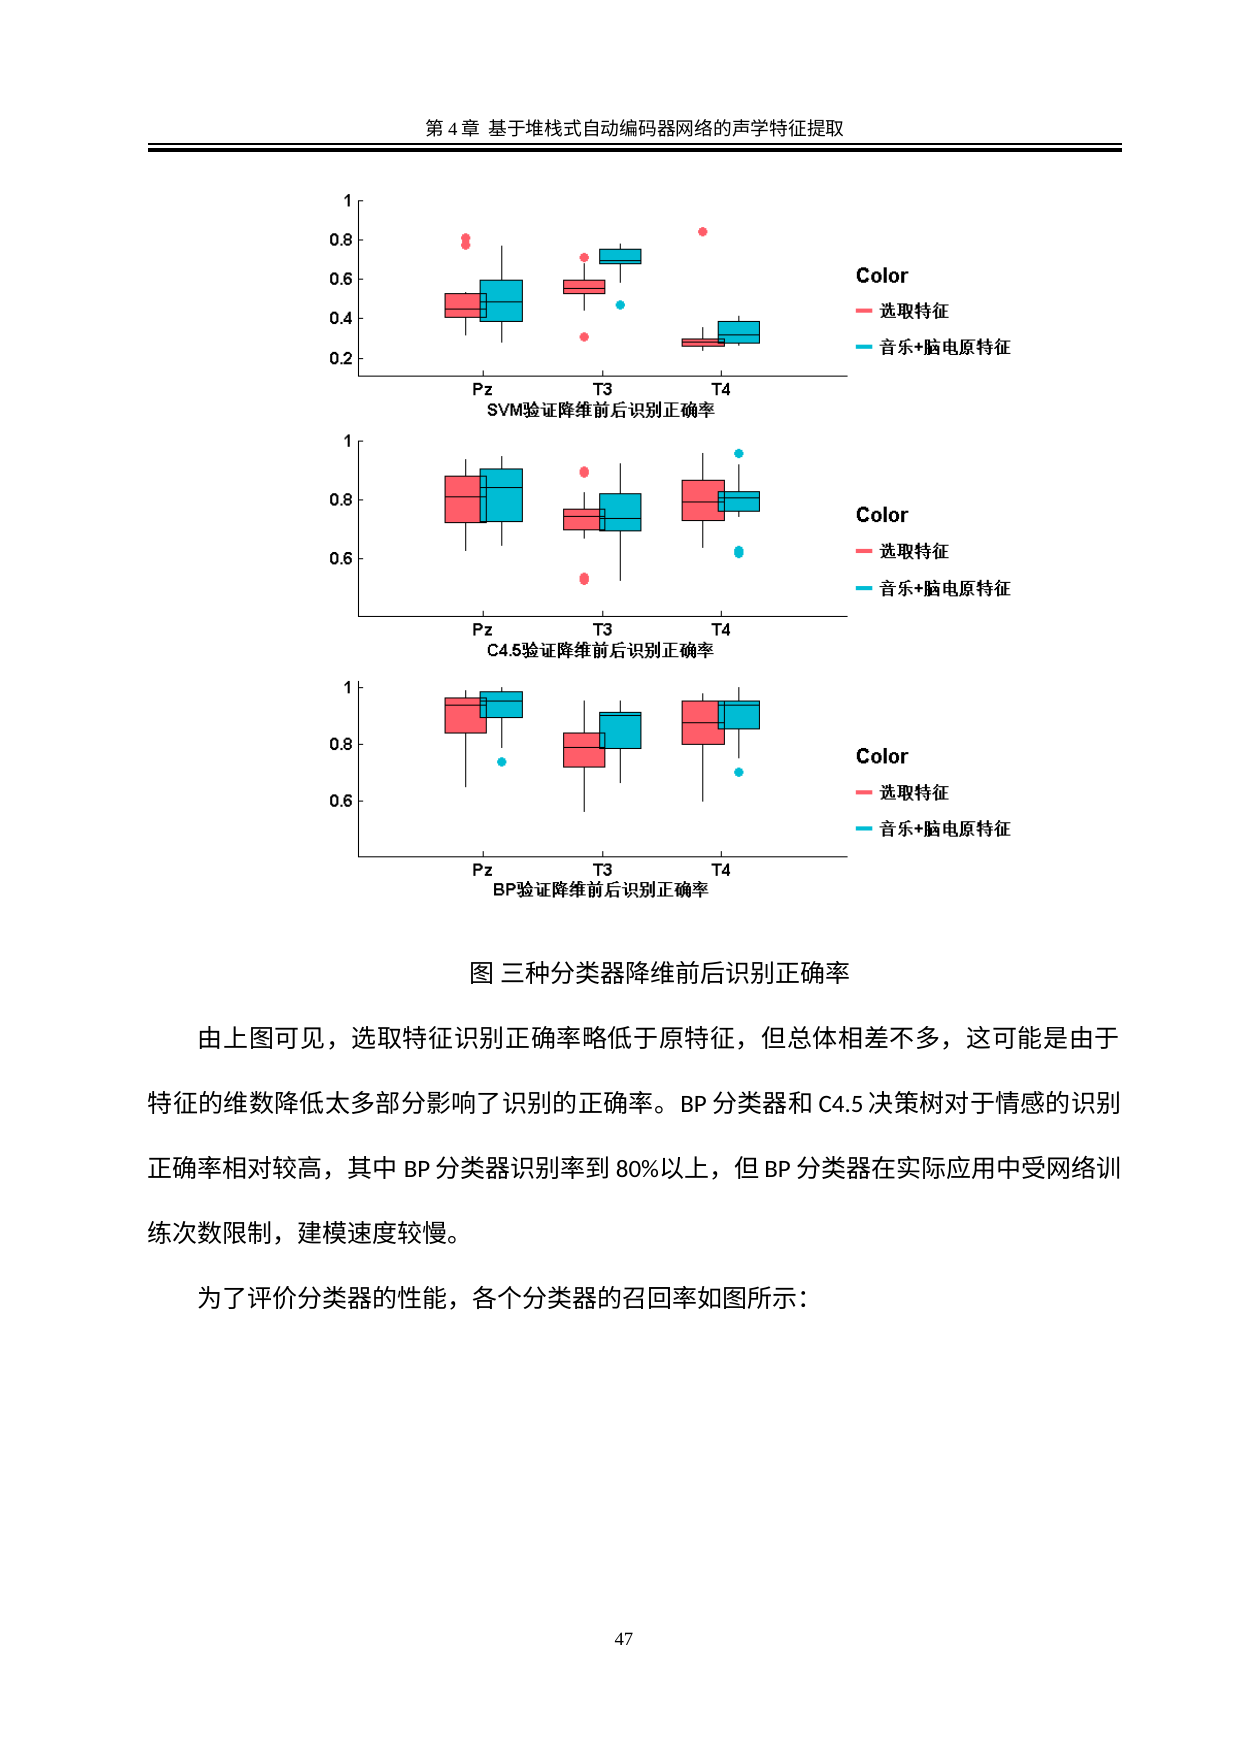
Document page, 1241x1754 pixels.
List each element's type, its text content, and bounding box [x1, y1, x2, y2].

text 为了评价分类器的性能，各个分类器的召回率如图所示： [148, 1264, 1122, 1329]
text 由上图可见，选取特征识别正确率略低于原特征，但总体相差不多，这可能是由于特征的维数降低太多部分影响了识别的正确率。BP分类器和C4.5决策树对于情感的识别正确率相对较高，其中BP分类器识别率到80%以上，但BP分类器在实际应用中受网络训练次数限制，建模速度较慢。 [148, 1004, 1122, 1264]
picture [291, 191, 1029, 912]
text 图 三种分类器降维前后识别正确率 [148, 939, 1122, 1004]
